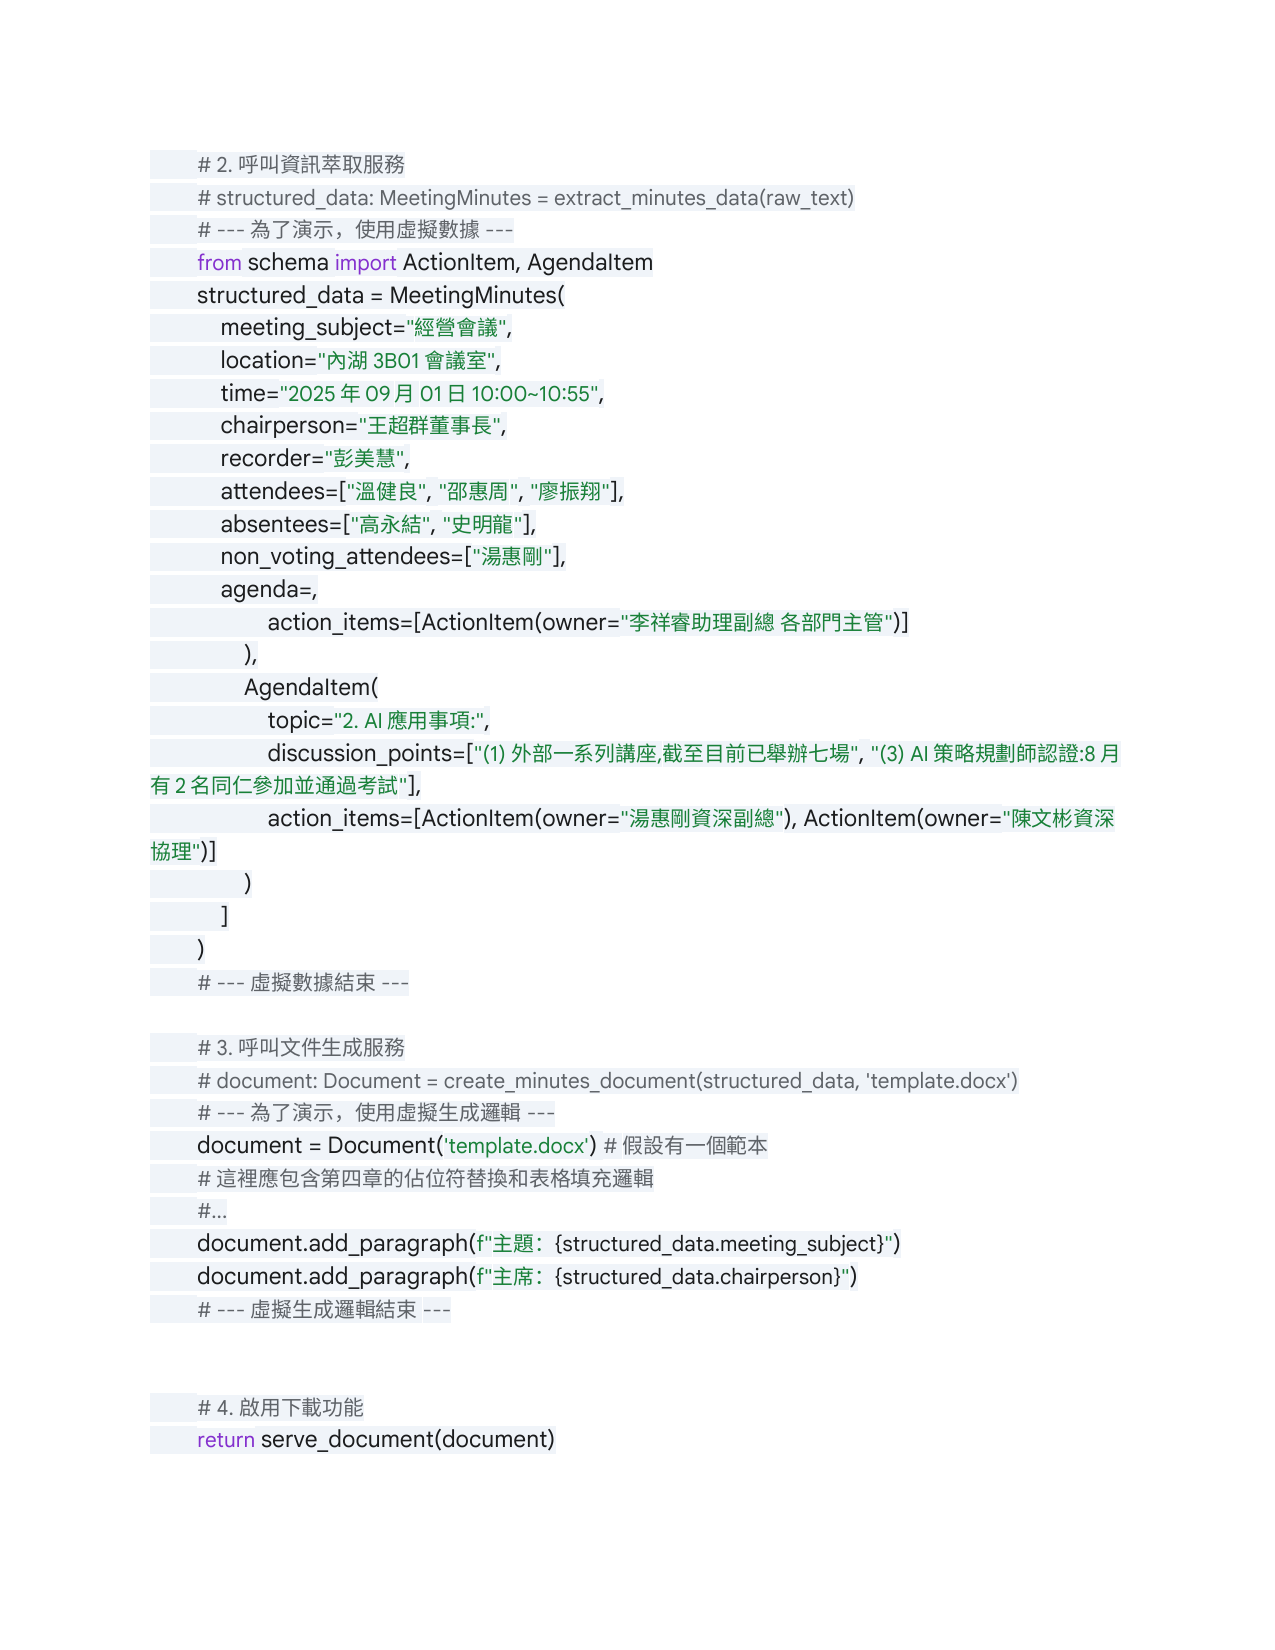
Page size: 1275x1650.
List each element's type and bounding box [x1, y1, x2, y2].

text [150, 150, 1125, 1487]
